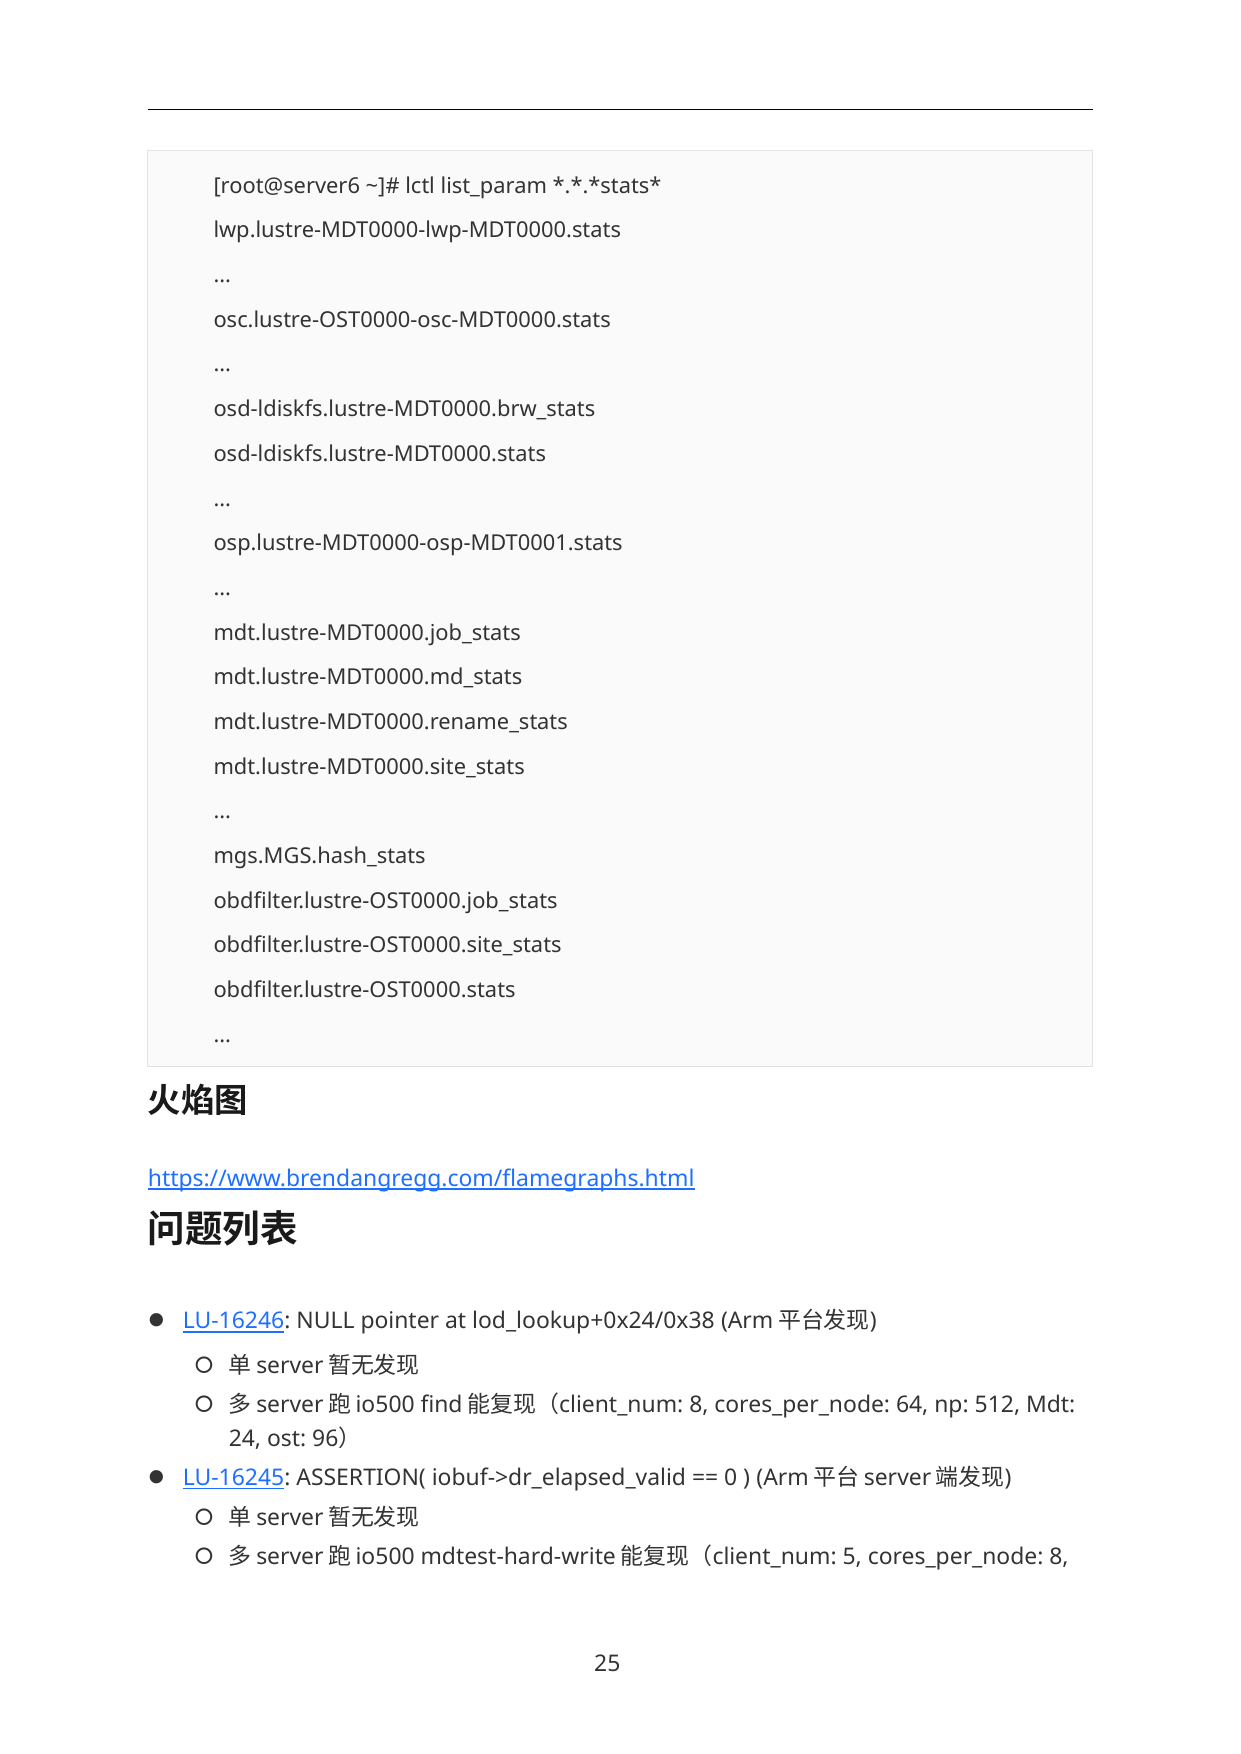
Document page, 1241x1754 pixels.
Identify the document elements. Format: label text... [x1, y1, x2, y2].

subtitle 问题列表 [148, 1199, 1093, 1253]
list LU-16245: ASSERTION( iobuf->dr_elapsed_valid == 0 ) (Arm平台server端发现) [148, 1459, 1093, 1492]
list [193, 1538, 1093, 1572]
list LU-16246: NULL pointer at lod_lookup+0x24/0x38 (Arm平台发现) [148, 1298, 1093, 1340]
list 单server暂无发现 [193, 1499, 1093, 1532]
list 多server跑io500 find能复现（client_num: 8, cores_per_node: 64, np: 512, Mdt: 24, ost: 96） [193, 1386, 1093, 1453]
subtitle 火焰图 [148, 1073, 1093, 1122]
list 单server暂无发现 [193, 1347, 1093, 1380]
text https://www.brendangregg.com/flamegraphs.html [148, 1162, 1093, 1193]
